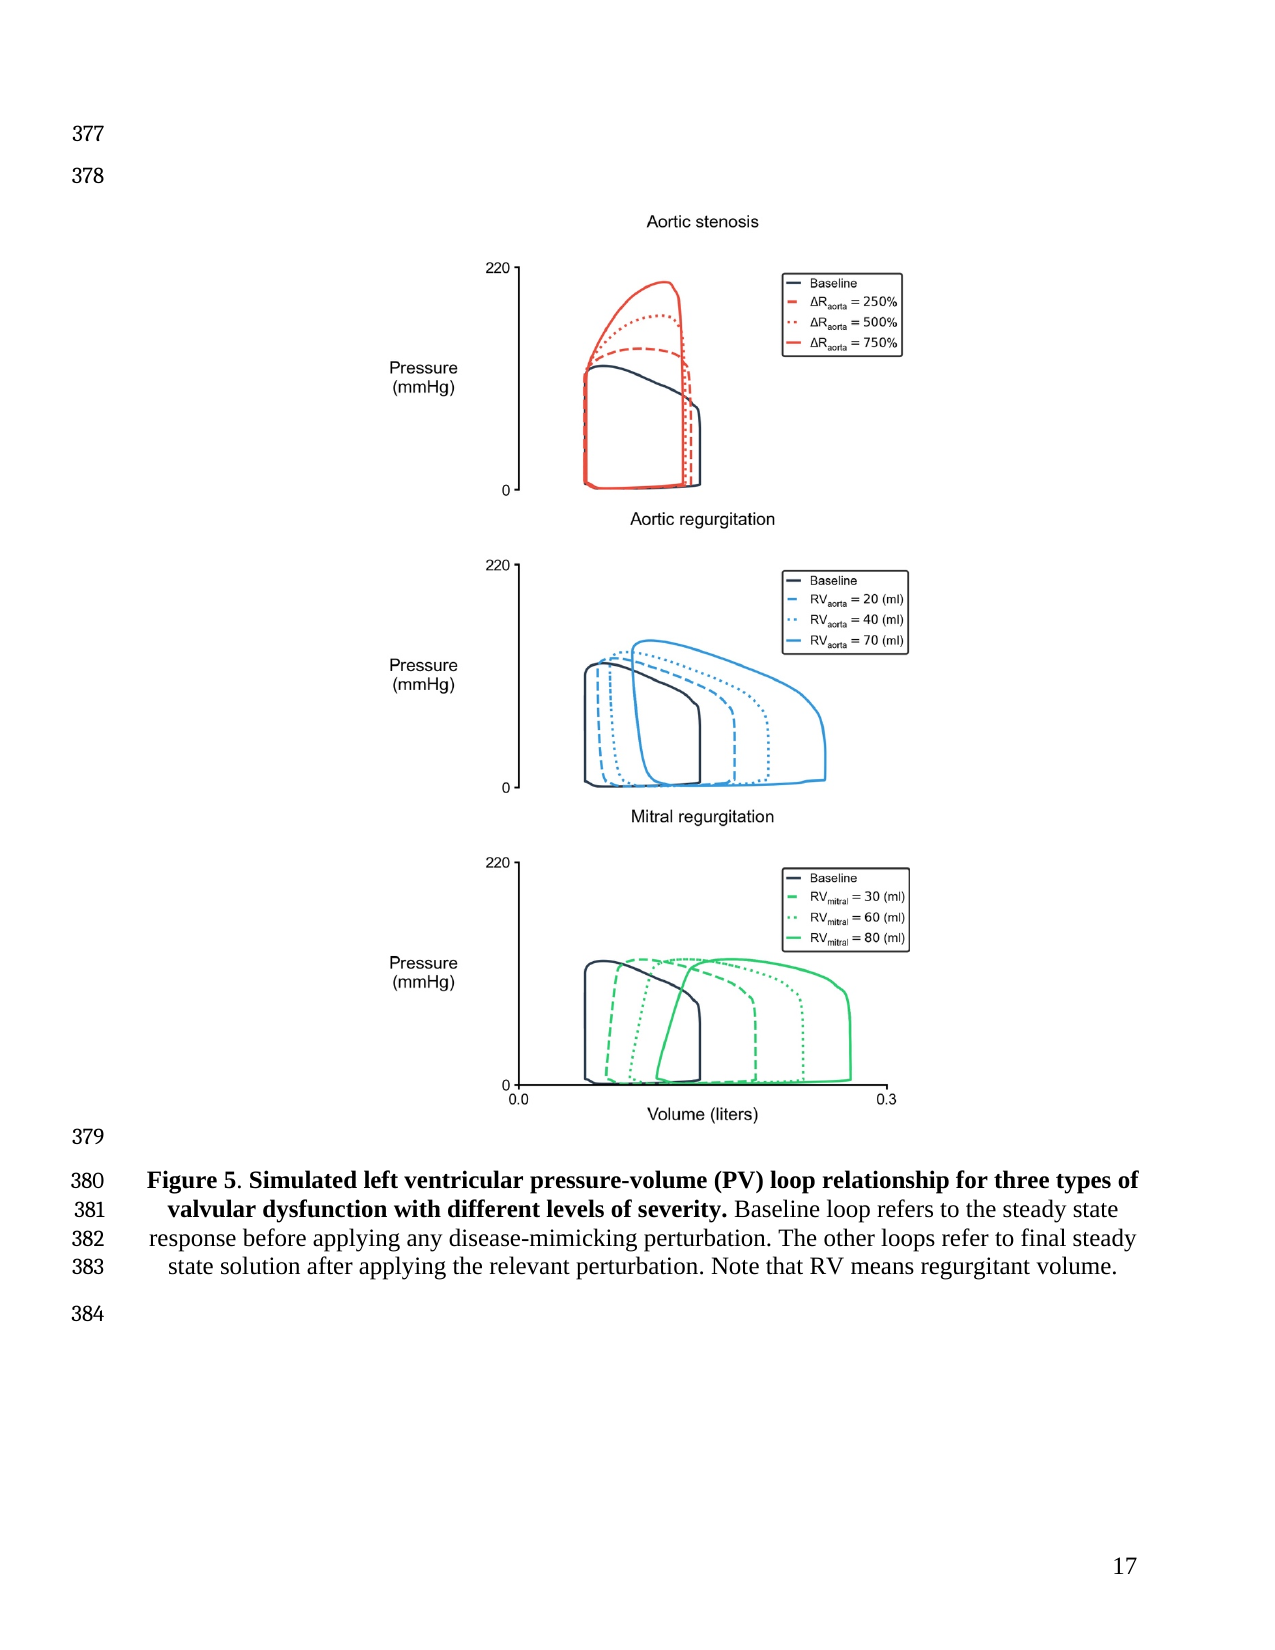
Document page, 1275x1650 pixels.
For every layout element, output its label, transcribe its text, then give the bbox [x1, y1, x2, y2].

picture [375, 201, 910, 1145]
